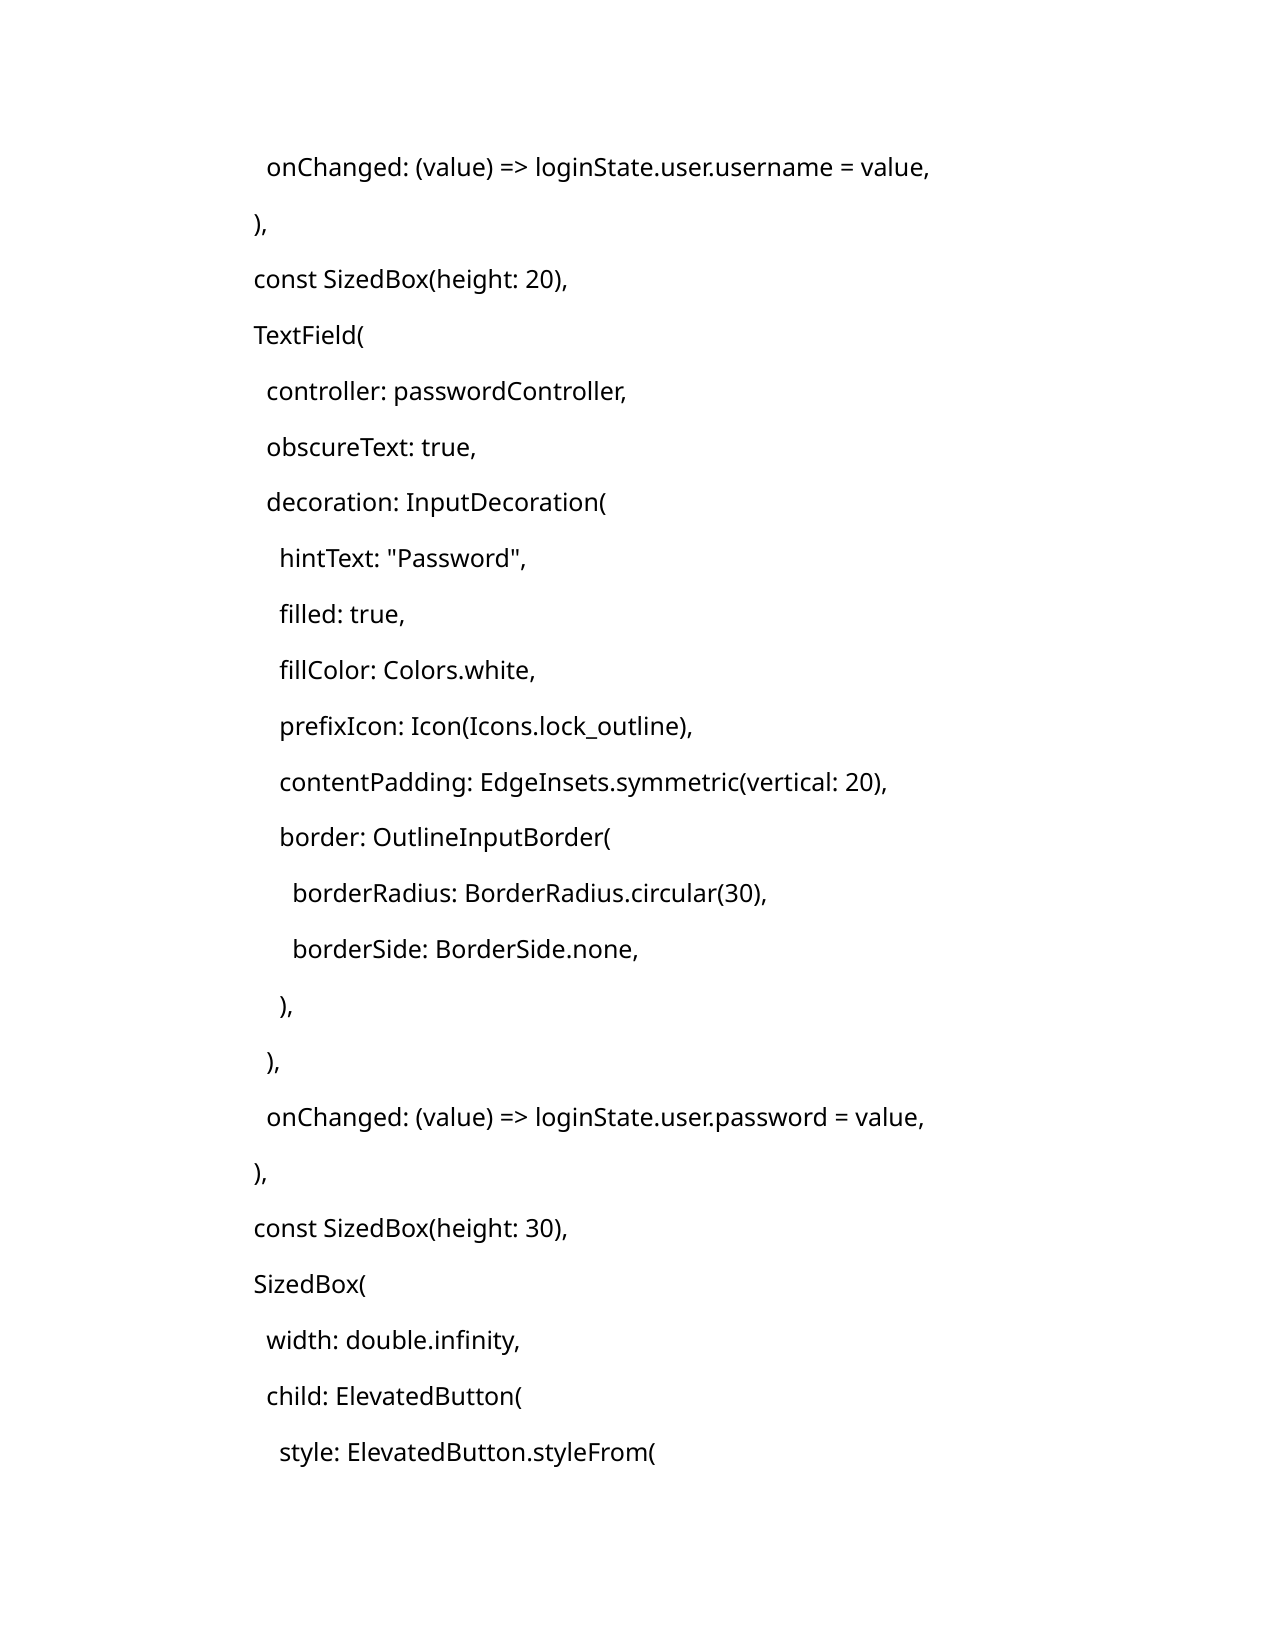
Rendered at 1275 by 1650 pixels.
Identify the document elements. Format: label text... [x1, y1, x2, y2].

text const SizedBox(height: 20), [150, 262, 1125, 296]
text fillColor: Colors.white, [150, 652, 1125, 687]
text child: ElevatedButton( [150, 1378, 1125, 1412]
text borderRadius: BorderRadius.circular(30), [150, 876, 1125, 910]
text onChanged: (value) => loginState.user.password = value, [150, 1099, 1125, 1133]
text ), [150, 1155, 1125, 1189]
text filled: true, [150, 597, 1125, 631]
text controller: passwordController, [150, 373, 1125, 407]
text SizedBox( [150, 1267, 1125, 1301]
text contentPadding: EdgeInsets.symmetric(vertical: 20), [150, 764, 1125, 798]
text borderSide: BorderSide.none, [150, 932, 1125, 966]
text hintText: "Password", [150, 541, 1125, 575]
text width: double.infinity, [150, 1322, 1125, 1357]
text onChanged: (value) => loginState.user.username = value, [150, 150, 1125, 184]
text style: ElevatedButton.styleFrom( [150, 1434, 1125, 1468]
text const SizedBox(height: 30), [150, 1211, 1125, 1245]
text ), [150, 206, 1125, 240]
text ), [150, 987, 1125, 1022]
text border: OutlineInputBorder( [150, 820, 1125, 854]
text decoration: InputDecoration( [150, 485, 1125, 519]
text prefixIcon: Icon(Icons.lock_outline), [150, 708, 1125, 742]
text TextField( [150, 317, 1125, 352]
text obscureText: true, [150, 429, 1125, 463]
text ), [150, 1043, 1125, 1077]
